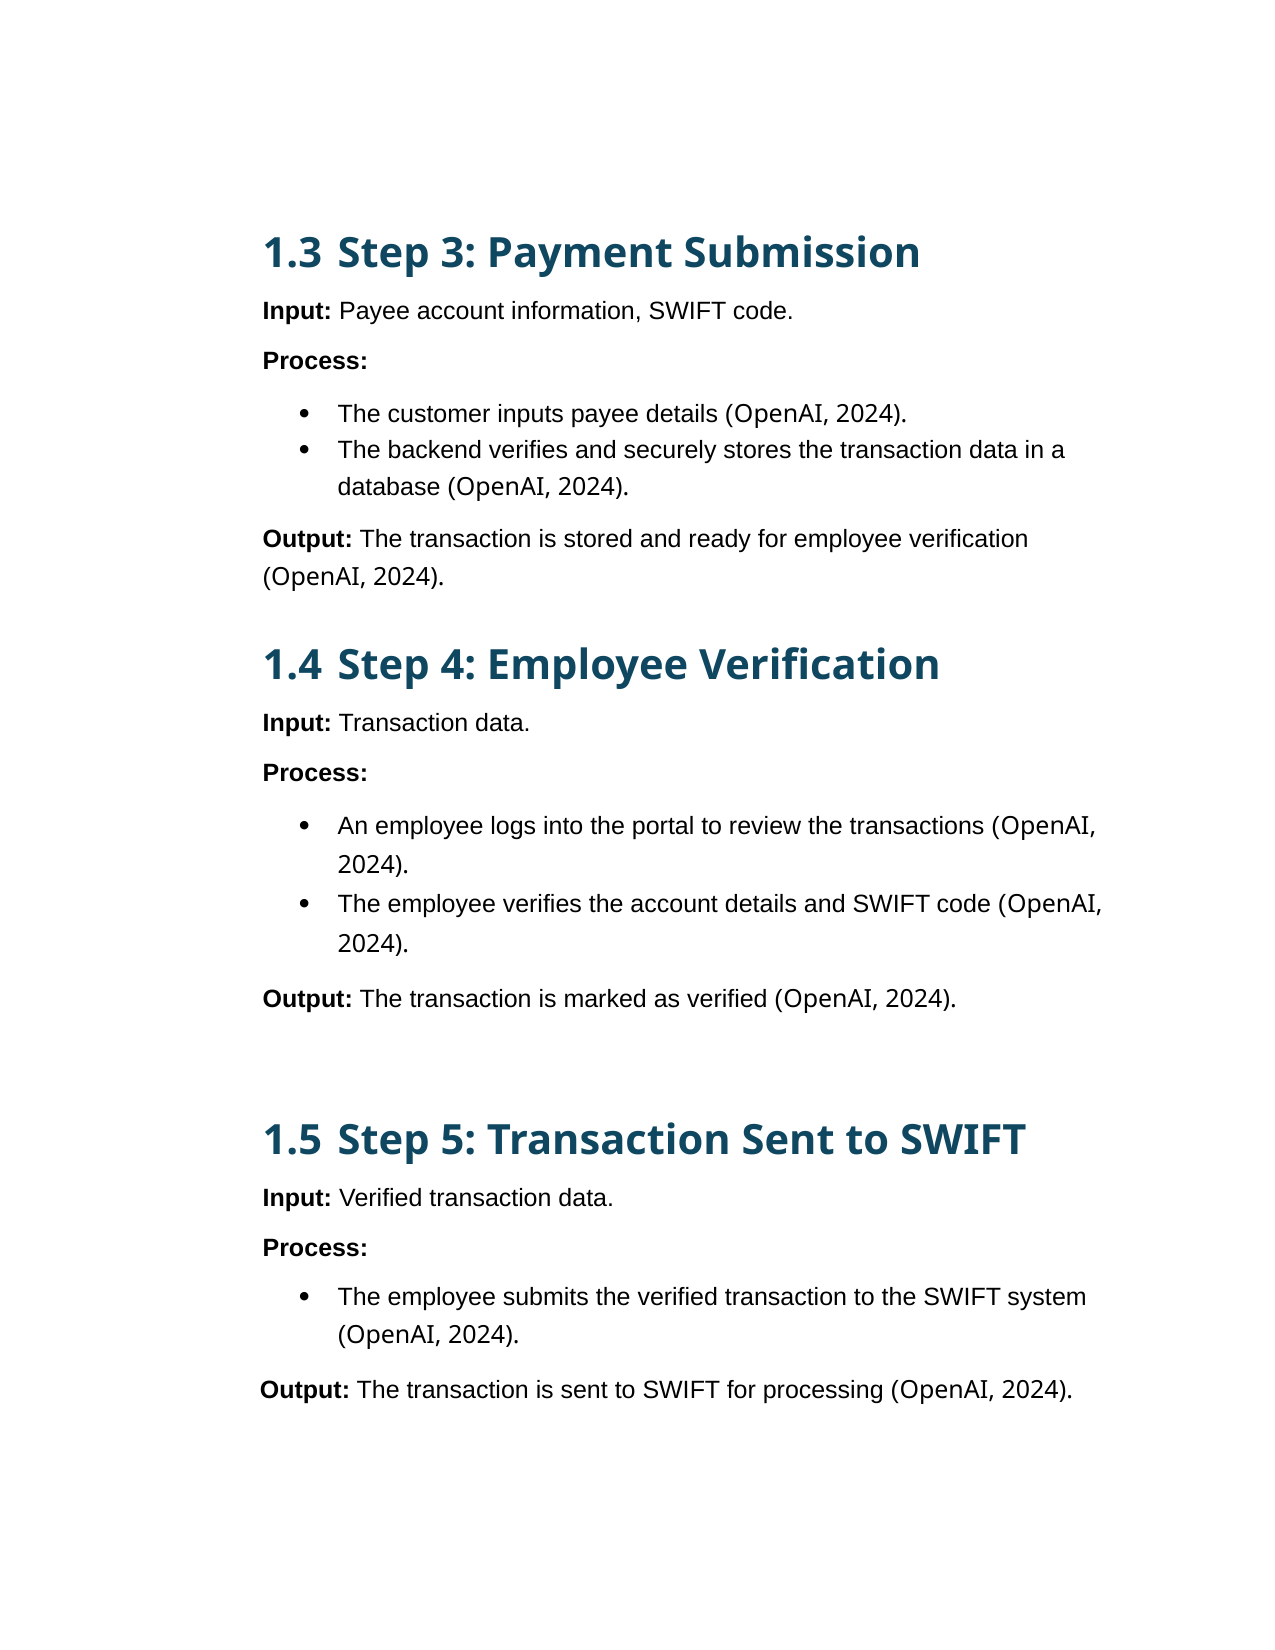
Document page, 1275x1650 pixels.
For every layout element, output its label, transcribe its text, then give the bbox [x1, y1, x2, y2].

list The employee verifies the account details and SWIFT code (OpenAI, 2024). [300, 886, 1125, 959]
text Output: The transaction is marked as verified (OpenAI, 2024). [262, 981, 1125, 1015]
text Process: [262, 1233, 1125, 1261]
text Input: Verified transaction data. [262, 1183, 1125, 1212]
text Output: The transaction is stored and ready for employee verification (OpenAI, 2024). [262, 524, 1125, 592]
subtitle Step 5: Transaction Sent to SWIFT [262, 1109, 1125, 1166]
text Input: Payee account information, SWIFT code. [262, 296, 1125, 325]
text Input: Transaction data. [262, 708, 1125, 737]
text Output: The transaction is sent to SWIFT for processing (OpenAI, 2024). [225, 1372, 1125, 1406]
subtitle Step 3: Payment Submission [262, 222, 1125, 279]
text Process: [262, 346, 1125, 374]
subtitle Step 4: Employee Verification [262, 635, 1125, 692]
list The customer inputs payee details (OpenAI, 2024). [300, 395, 1125, 429]
list The employee submits the verified transaction to the SWIFT system (OpenAI, 2024). [300, 1282, 1125, 1350]
list The backend verifies and securely stores the transaction data in a database (OpenAI, 2024). [300, 434, 1125, 503]
list An employee logs into the portal to review the transactions (OpenAI, 2024). [300, 808, 1125, 881]
text Process: [262, 758, 1125, 787]
